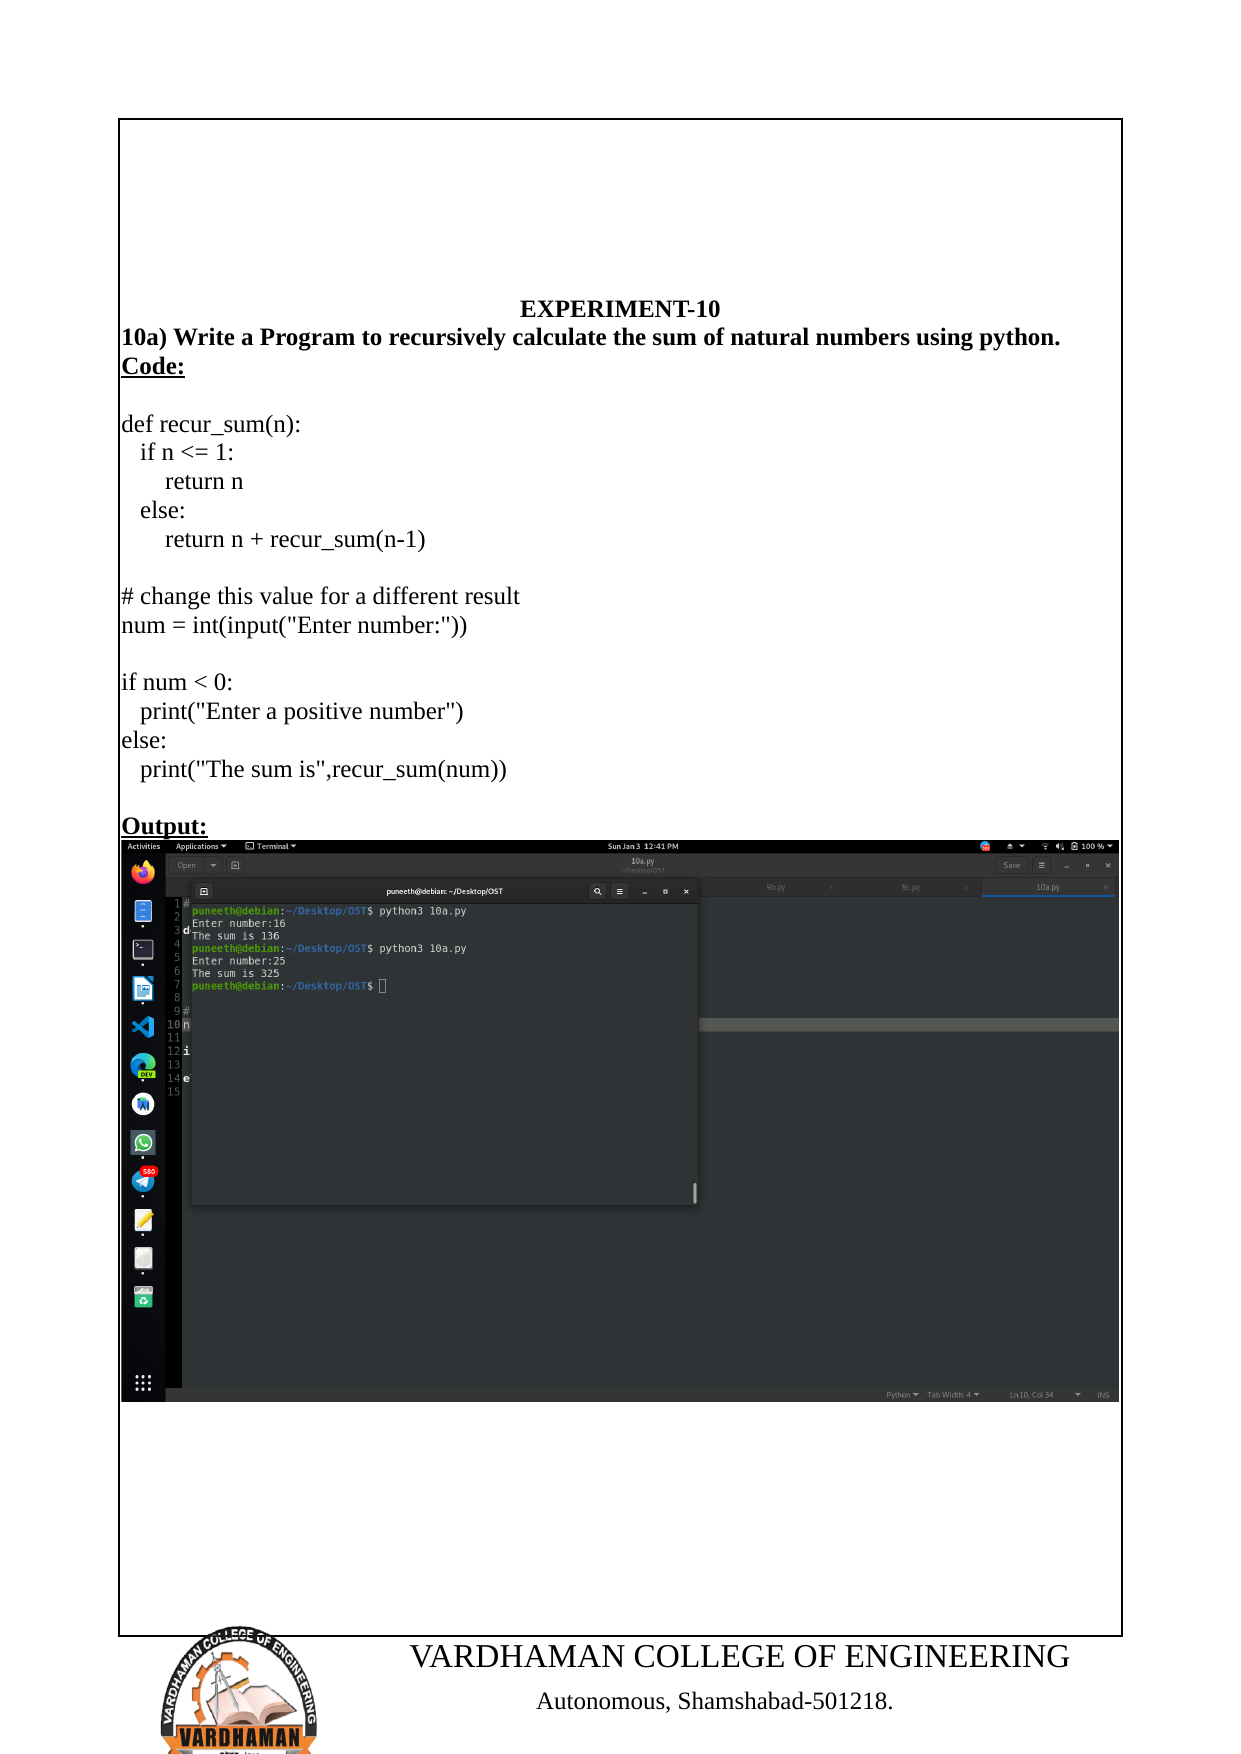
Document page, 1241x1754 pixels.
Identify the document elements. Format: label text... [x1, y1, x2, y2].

text print("The sum is",recur_sum(num)) [121, 754, 1119, 782]
text if n <= 1: [121, 437, 1119, 466]
text EXPERIMENT-10 [121, 294, 1119, 322]
picture [145, 1623, 383, 1754]
picture [121, 840, 1119, 1402]
text return n + recur_sum(n-1) [121, 524, 1119, 552]
text def recur_sum(n): [121, 409, 1119, 437]
text if num < 0: [121, 667, 1119, 696]
text Output: [121, 811, 1119, 840]
text else: [121, 725, 1119, 754]
text return n [121, 466, 1119, 495]
text num = int(input("Enter number:")) [121, 610, 1119, 639]
text print("Enter a positive number") [121, 696, 1119, 725]
text Code: [121, 351, 1119, 380]
text # change this value for a different result [121, 581, 1119, 610]
text 10a) Write a Program to recursively calculate the sum of natural numbers using python. [121, 322, 1119, 351]
text else: [121, 495, 1119, 524]
